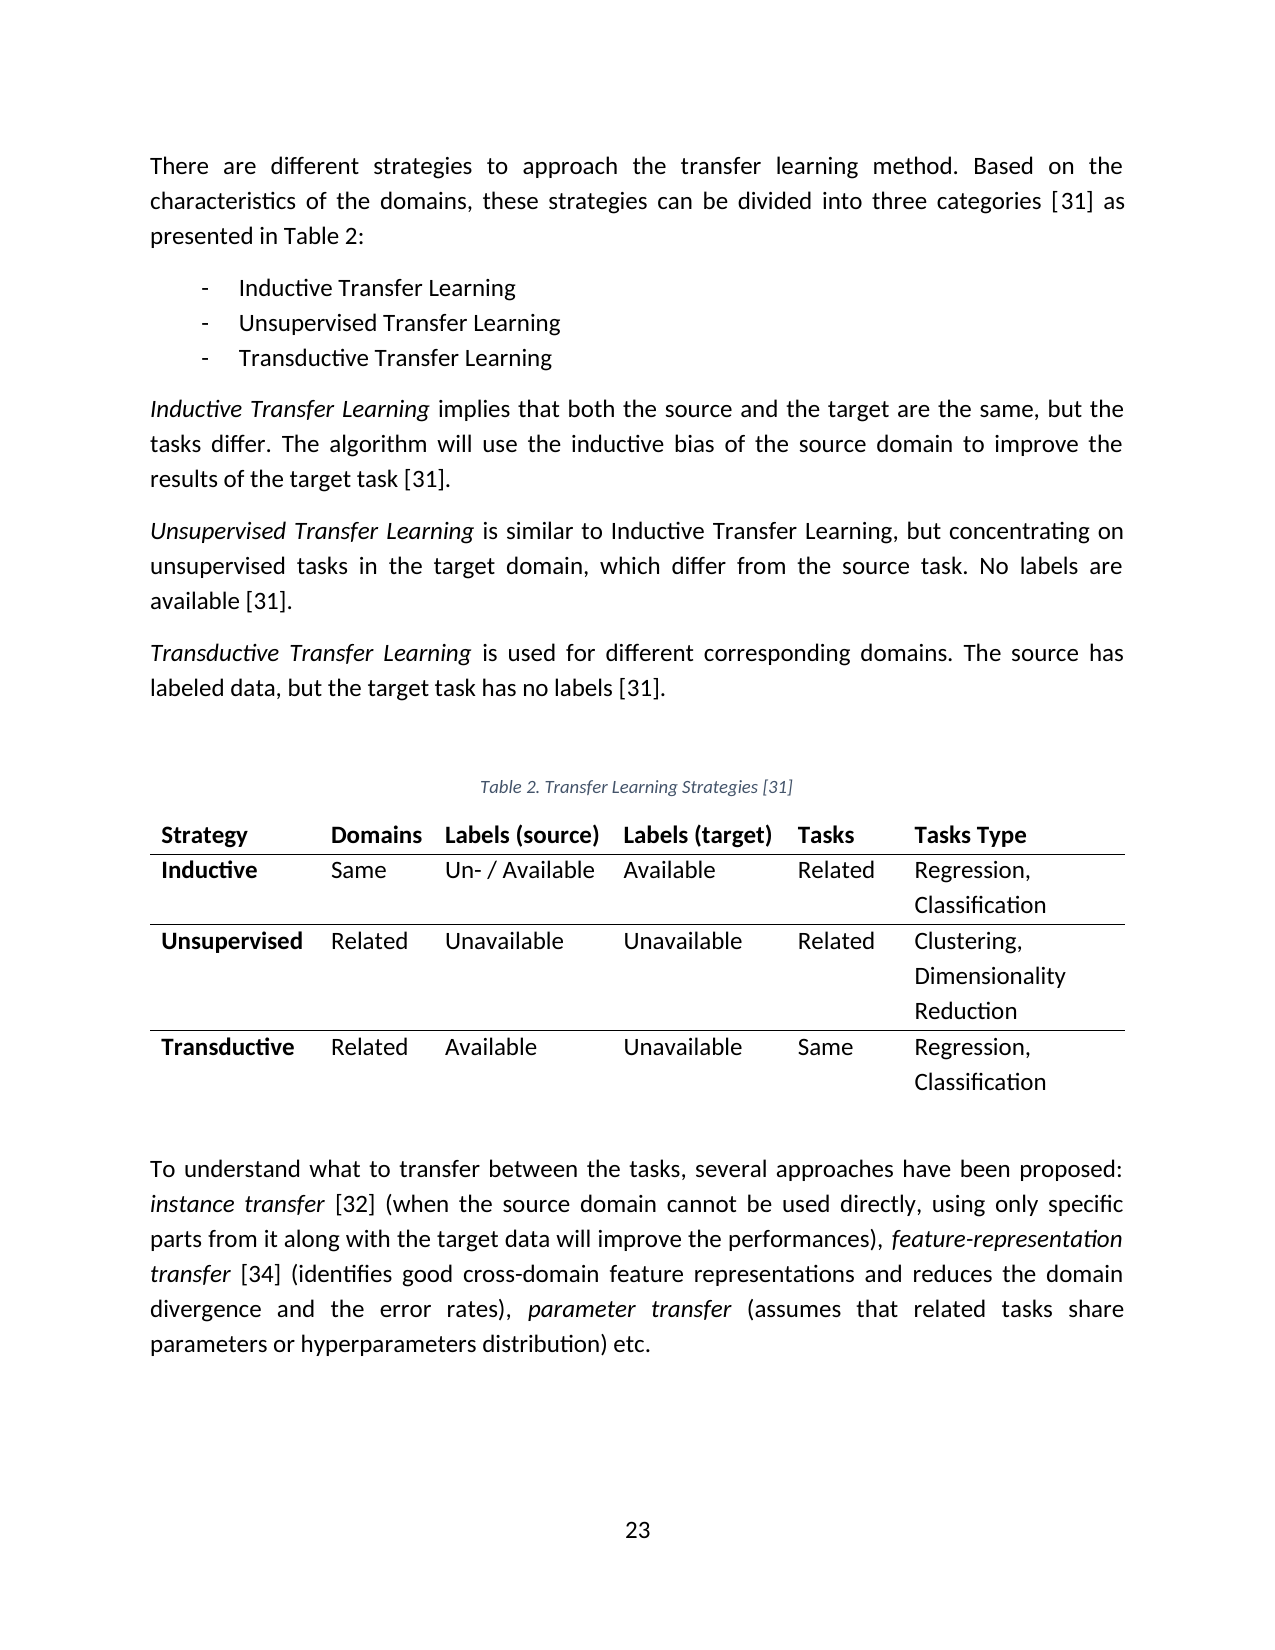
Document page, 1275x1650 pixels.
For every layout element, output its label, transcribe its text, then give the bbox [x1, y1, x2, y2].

table_header Domains [320, 819, 433, 853]
text To understand what to transfer between the tasks, several approaches have been proposed: instance transfer [32] (when the source domain cannot be used directly, using only specific parts from it along with the target data will improve the performances), feature-representation transfer [34] (identifies good cross-domain feature representations and reduces the domain divergence and the error rates), parameter transfer (assumes that related tasks share parameters or hyperparameters distribution) etc. [150, 1153, 1125, 1358]
text Unsupervised Transfer Learning is similar to Inductive Transfer Learning, but concentrating on unsupervised tasks in the target domain, which differ from the source task. No labels are available [31]. [150, 515, 1125, 616]
table_cell Same [786, 1031, 903, 1101]
text Transductive Transfer Learning is used for different corresponding domains. The source has labeled data, but the target task has no labels [31]. [150, 637, 1125, 702]
table_cell Regression, Classification [903, 855, 1125, 924]
table_cell Available [434, 1031, 612, 1101]
table_header Strategy [150, 819, 319, 853]
table_cell Unavailable [612, 925, 786, 1030]
table_cell Related [320, 1031, 433, 1101]
table_cell Unsupervised [150, 925, 319, 1030]
table_cell Regression, Classification [903, 1031, 1125, 1101]
table_cell Same [320, 855, 433, 924]
table_header Tasks [786, 819, 903, 853]
text Inductive Transfer Learning implies that both the source and the target are the same, but the tasks differ. The algorithm will use the inductive bias of the source domain to improve the results of the target task [31]. [150, 393, 1125, 494]
table_cell Related [786, 925, 903, 1030]
table_cell Transductive [150, 1031, 319, 1101]
list Inductive Transfer Learning [201, 272, 1125, 302]
table_cell Related [320, 925, 433, 1030]
table_cell Available [612, 855, 786, 924]
table_header Labels (source) [434, 819, 612, 853]
table_cell Related [786, 855, 903, 924]
table_header Labels (target) [612, 819, 786, 853]
text There are different strategies to approach the transfer learning method. Based on the characteristics of the domains, these strategies can be divided into three categories [31] as presented in Table 2: [150, 150, 1125, 251]
table_cell Inductive [150, 855, 319, 924]
table_cell Un- / Available [434, 855, 612, 924]
table_header Tasks Type [903, 819, 1125, 853]
table_cell Clustering, Dimensionality Reduction [903, 925, 1125, 1030]
table_cell Unavailable [612, 1031, 786, 1101]
list Unsupervised Transfer Learning [201, 307, 1125, 337]
list Transductive Transfer Learning [201, 342, 1125, 372]
table_cell Unavailable [434, 925, 612, 1030]
